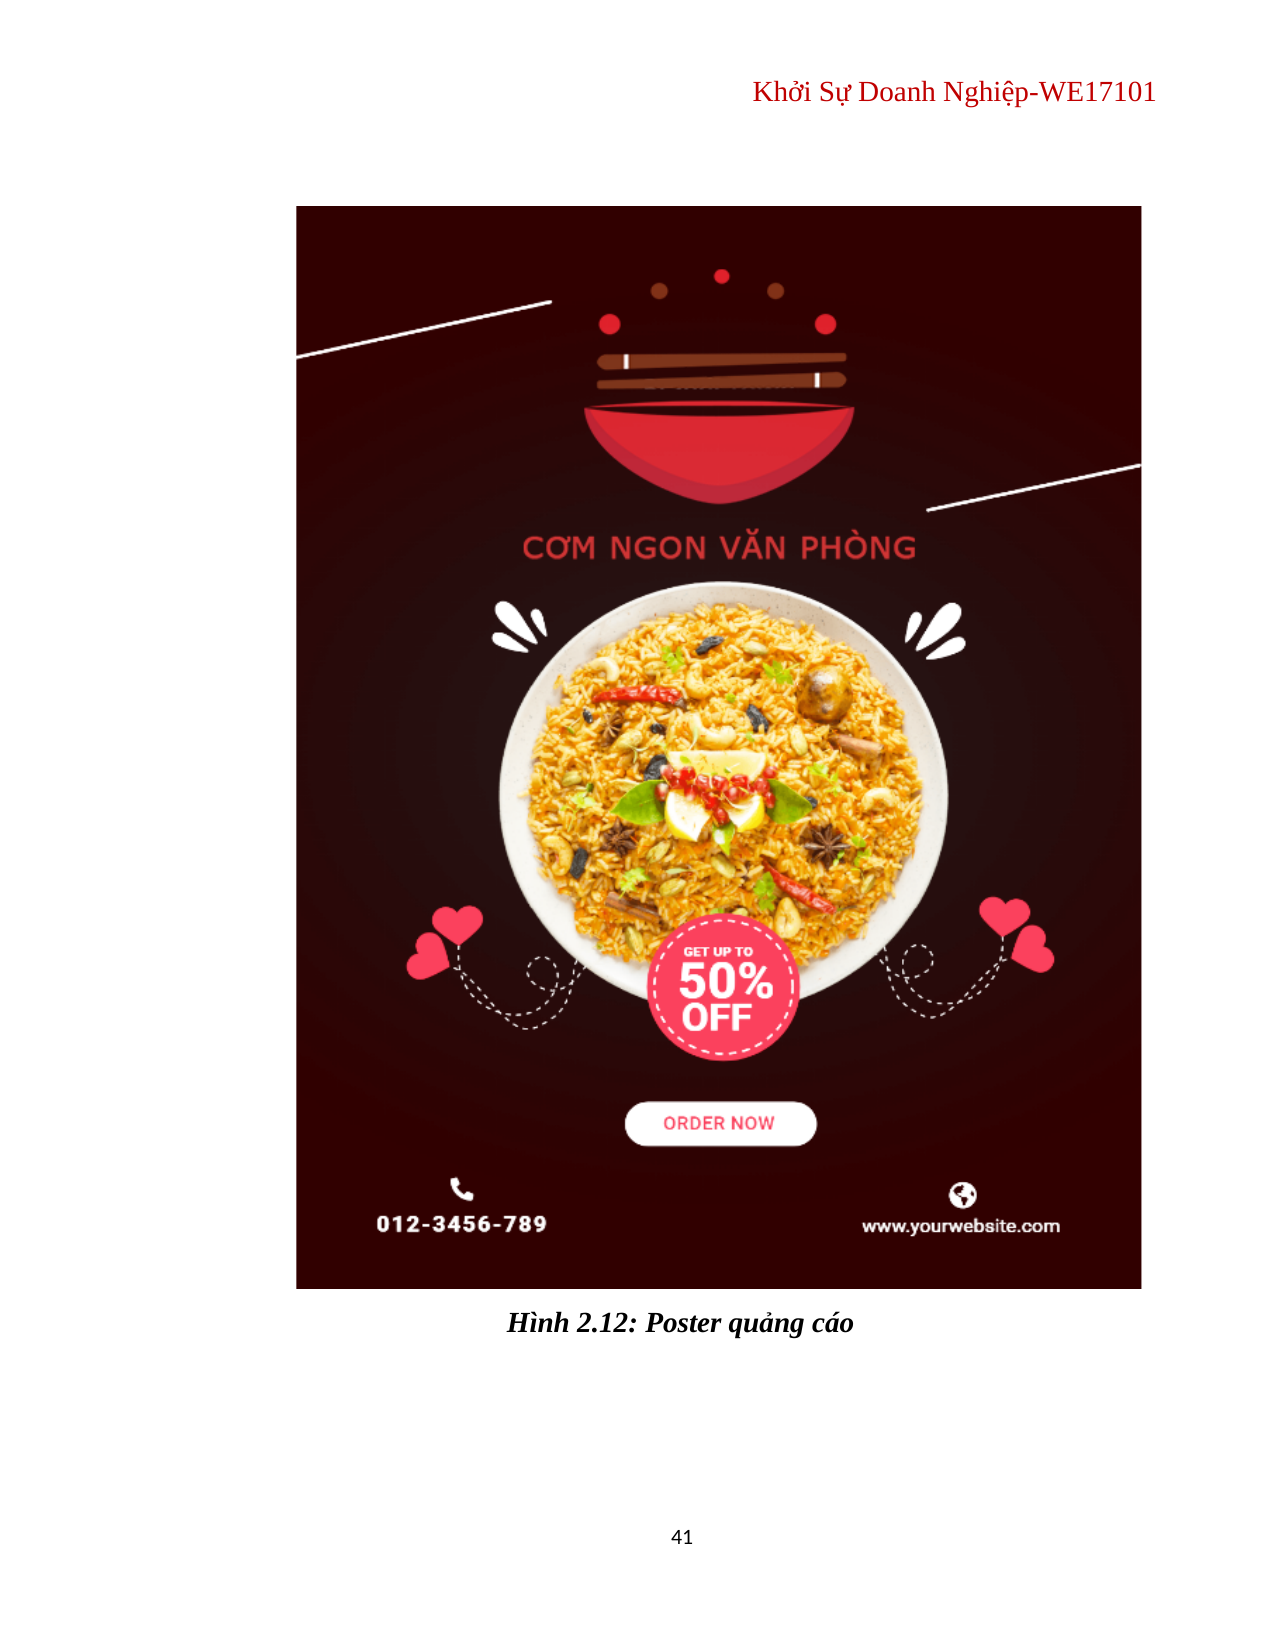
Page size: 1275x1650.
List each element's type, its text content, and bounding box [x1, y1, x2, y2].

text Hình 2.12: Poster quảng cáo [207, 1306, 1157, 1339]
picture [296, 206, 1143, 1289]
